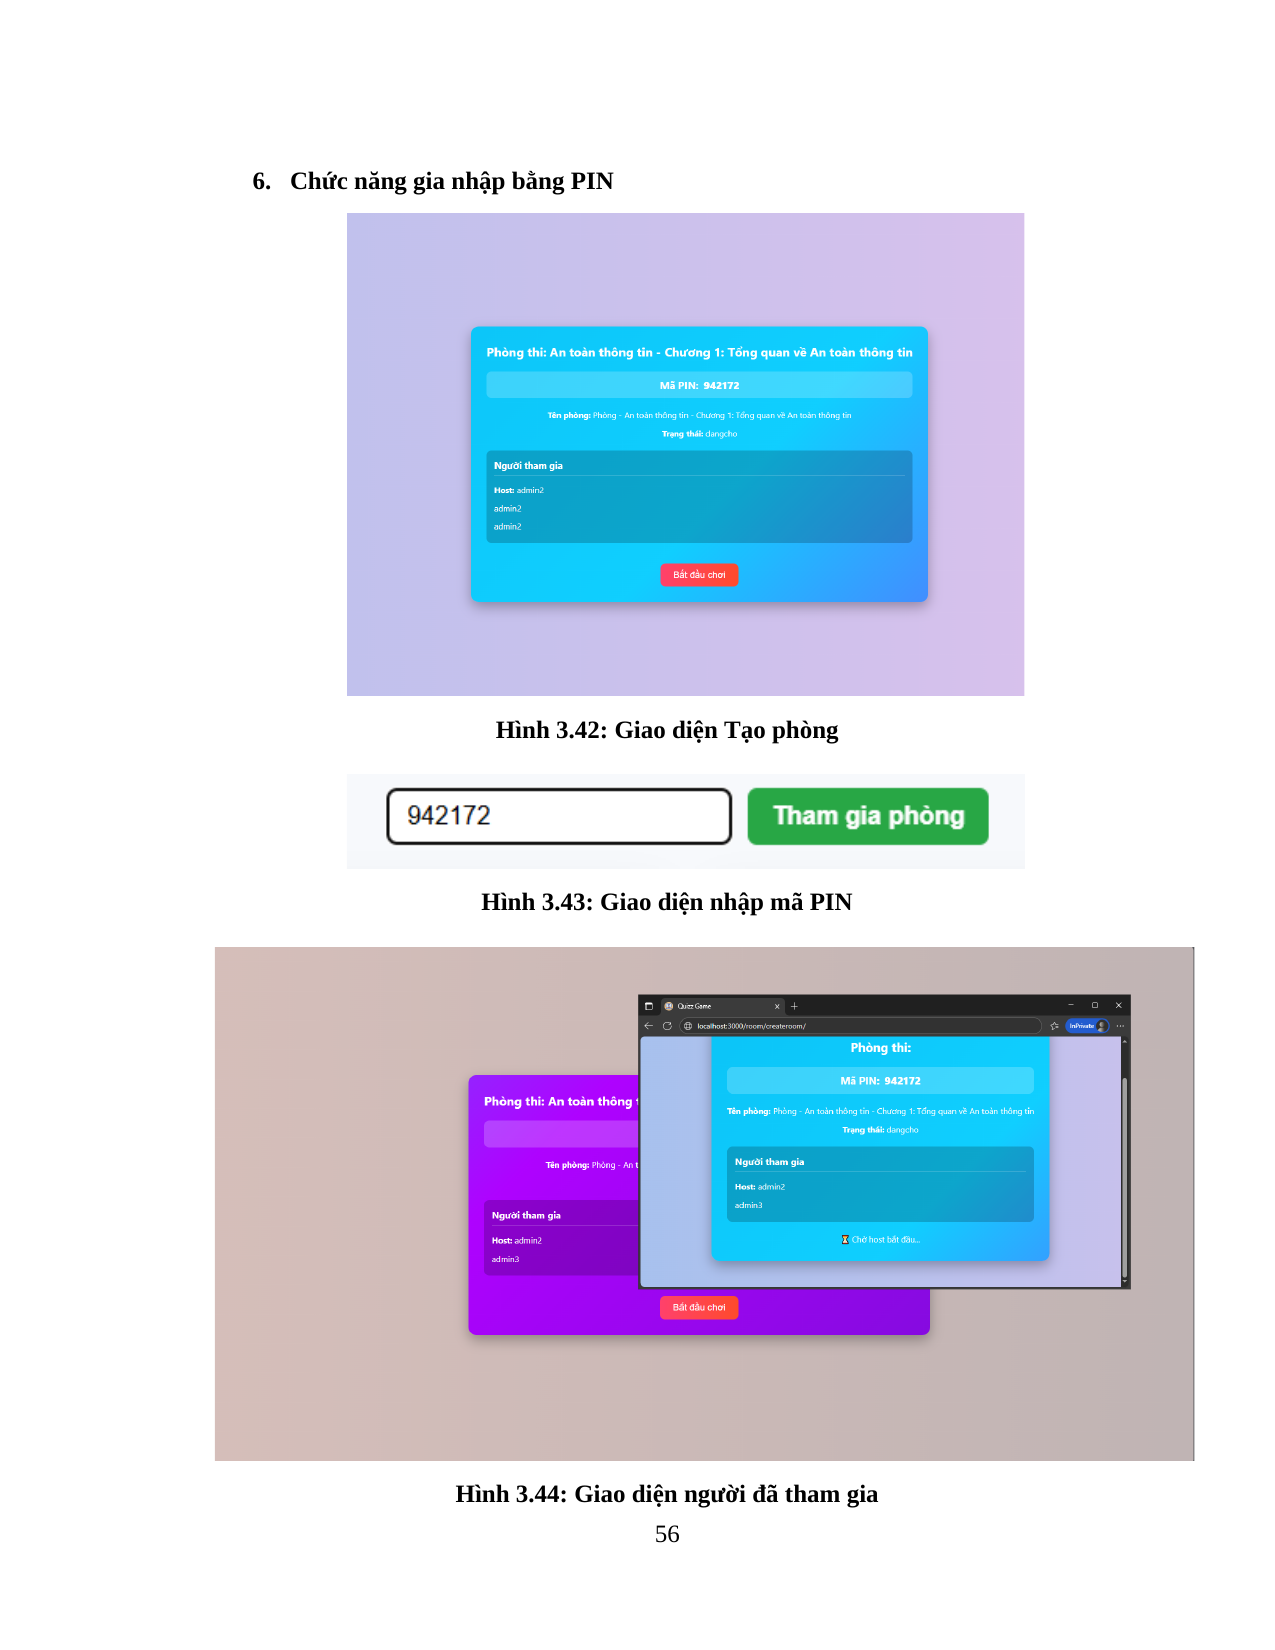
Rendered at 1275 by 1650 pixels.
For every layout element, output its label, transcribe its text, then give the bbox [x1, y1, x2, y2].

list Chức năng gia nhập bằng PIN [252, 166, 1157, 194]
picture [214, 947, 1195, 1461]
text Hình 3.44: Giao diện người đã tham gia [177, 1479, 1157, 1508]
picture [347, 213, 1025, 696]
text Hình 3.43: Giao diện nhập mã PIN [177, 887, 1157, 916]
text Hình 3.42: Giao diện Tạo phòng [177, 715, 1157, 744]
picture [346, 774, 1025, 869]
